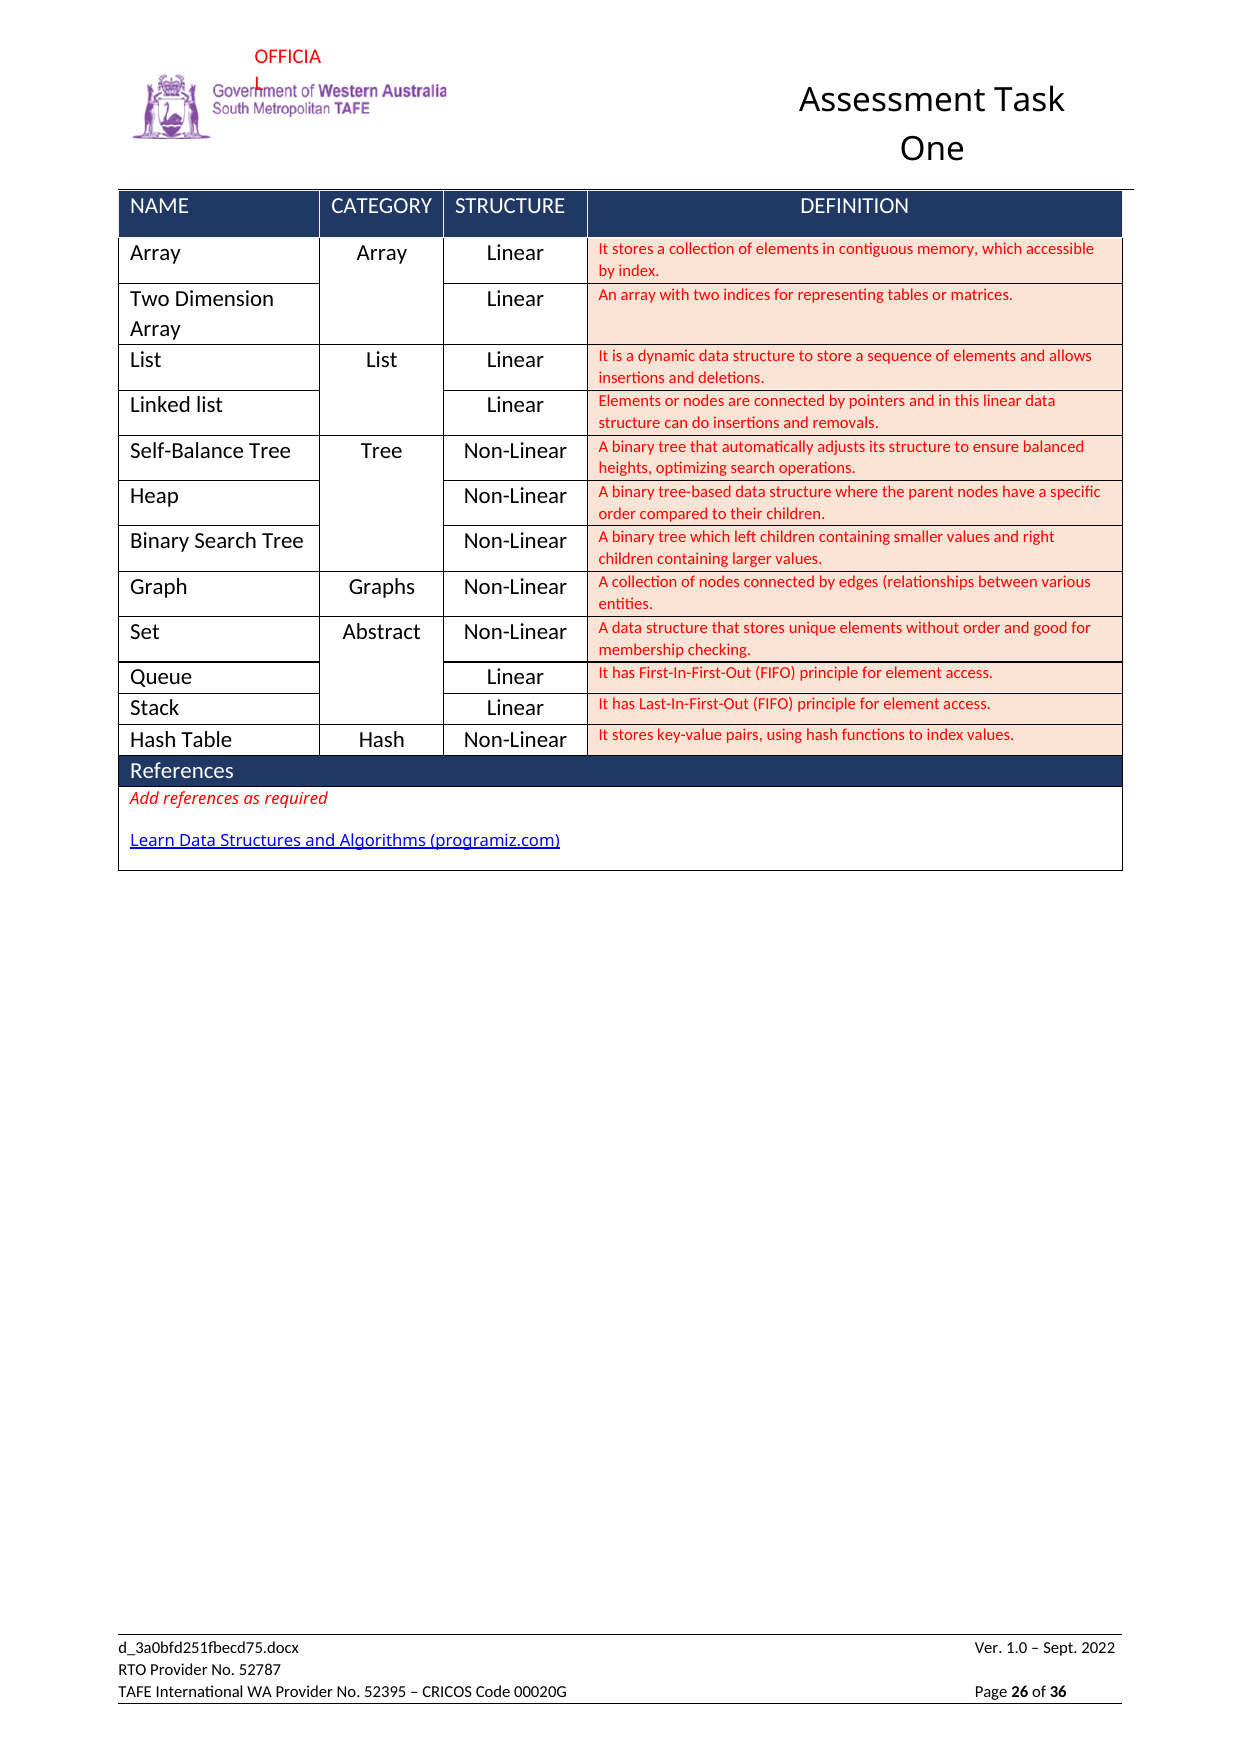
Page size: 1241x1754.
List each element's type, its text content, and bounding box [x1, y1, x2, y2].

table_cell Linear [444, 694, 587, 724]
table_cell Heap [119, 481, 319, 525]
table_cell A data structure that stores unique elements without order and good for membership checking. [588, 617, 1122, 661]
table_cell Linear [444, 391, 587, 435]
table_cell Non-Linear [444, 481, 587, 525]
table_cell Set [119, 617, 319, 661]
table_cell Linear [444, 663, 587, 692]
table_cell Non-Linear [444, 526, 587, 571]
table_cell Binary Search Tree [119, 526, 319, 571]
table_cell Two Dimension Array [119, 284, 319, 344]
table_cell Hash [320, 725, 443, 755]
table_cell Array [119, 239, 319, 283]
table_cell Tree [320, 436, 443, 571]
table_cell Queue [119, 663, 319, 692]
table_cell Abstract [320, 617, 443, 724]
table_cell It has First-In-First-Out (FIFO) principle for element access. [588, 663, 1122, 692]
table_cell DEFINITION [588, 191, 1122, 237]
table_cell Non-Linear [444, 436, 587, 480]
table_cell Add references as required Learn Data Structures and Algorithms (programiz.com) [119, 787, 1122, 869]
table_cell Hash Table [119, 725, 319, 755]
table_cell Non-Linear [444, 617, 587, 661]
table_cell Graph [119, 572, 319, 616]
table_cell CATEGORY [320, 191, 443, 237]
table_cell Linked list [119, 391, 319, 435]
table_cell NAME [119, 191, 319, 237]
table_cell List [320, 345, 443, 435]
table_cell A binary tree-based data structure where the parent nodes have a specific order compared to their children. [588, 481, 1122, 525]
table_cell Non-Linear [444, 572, 587, 616]
table_cell Self-Balance Tree [119, 436, 319, 480]
table_cell It is a dynamic data structure to store a sequence of elements and allows insertions and deletions. [588, 345, 1122, 389]
table_cell Linear [444, 345, 587, 389]
table_cell Linear [444, 284, 587, 344]
table_cell It has Last-In-First-Out (FIFO) principle for element access. [588, 694, 1122, 724]
table_cell Elements or nodes are connected by pointers and in this linear data structure can do insertions and removals. [588, 391, 1122, 435]
table_cell A collection of nodes connected by edges (relationships between various entities. [588, 572, 1122, 616]
table_cell A binary tree which left children containing smaller values and right children containing larger values. [588, 526, 1122, 571]
table_cell A binary tree that automatically adjusts its structure to ensure balanced heights, optimizing search operations. [588, 436, 1122, 480]
table_cell It stores a collection of elements in contiguous memory, which accessible by index. [588, 239, 1122, 283]
table_cell Array [320, 239, 443, 344]
table_cell An array with two indices for representing tables or matrices. [588, 284, 1122, 344]
table_cell It stores key-value pairs, using hash functions to index values. [588, 725, 1122, 755]
picture [132, 74, 447, 139]
table_cell STRUCTURE [444, 191, 587, 237]
table_cell Non-Linear [444, 725, 587, 755]
table_cell Linear [444, 239, 587, 283]
table_cell Stack [119, 694, 319, 724]
table_cell References [119, 756, 1122, 786]
table_cell Graphs [320, 572, 443, 616]
table_cell List [119, 345, 319, 389]
